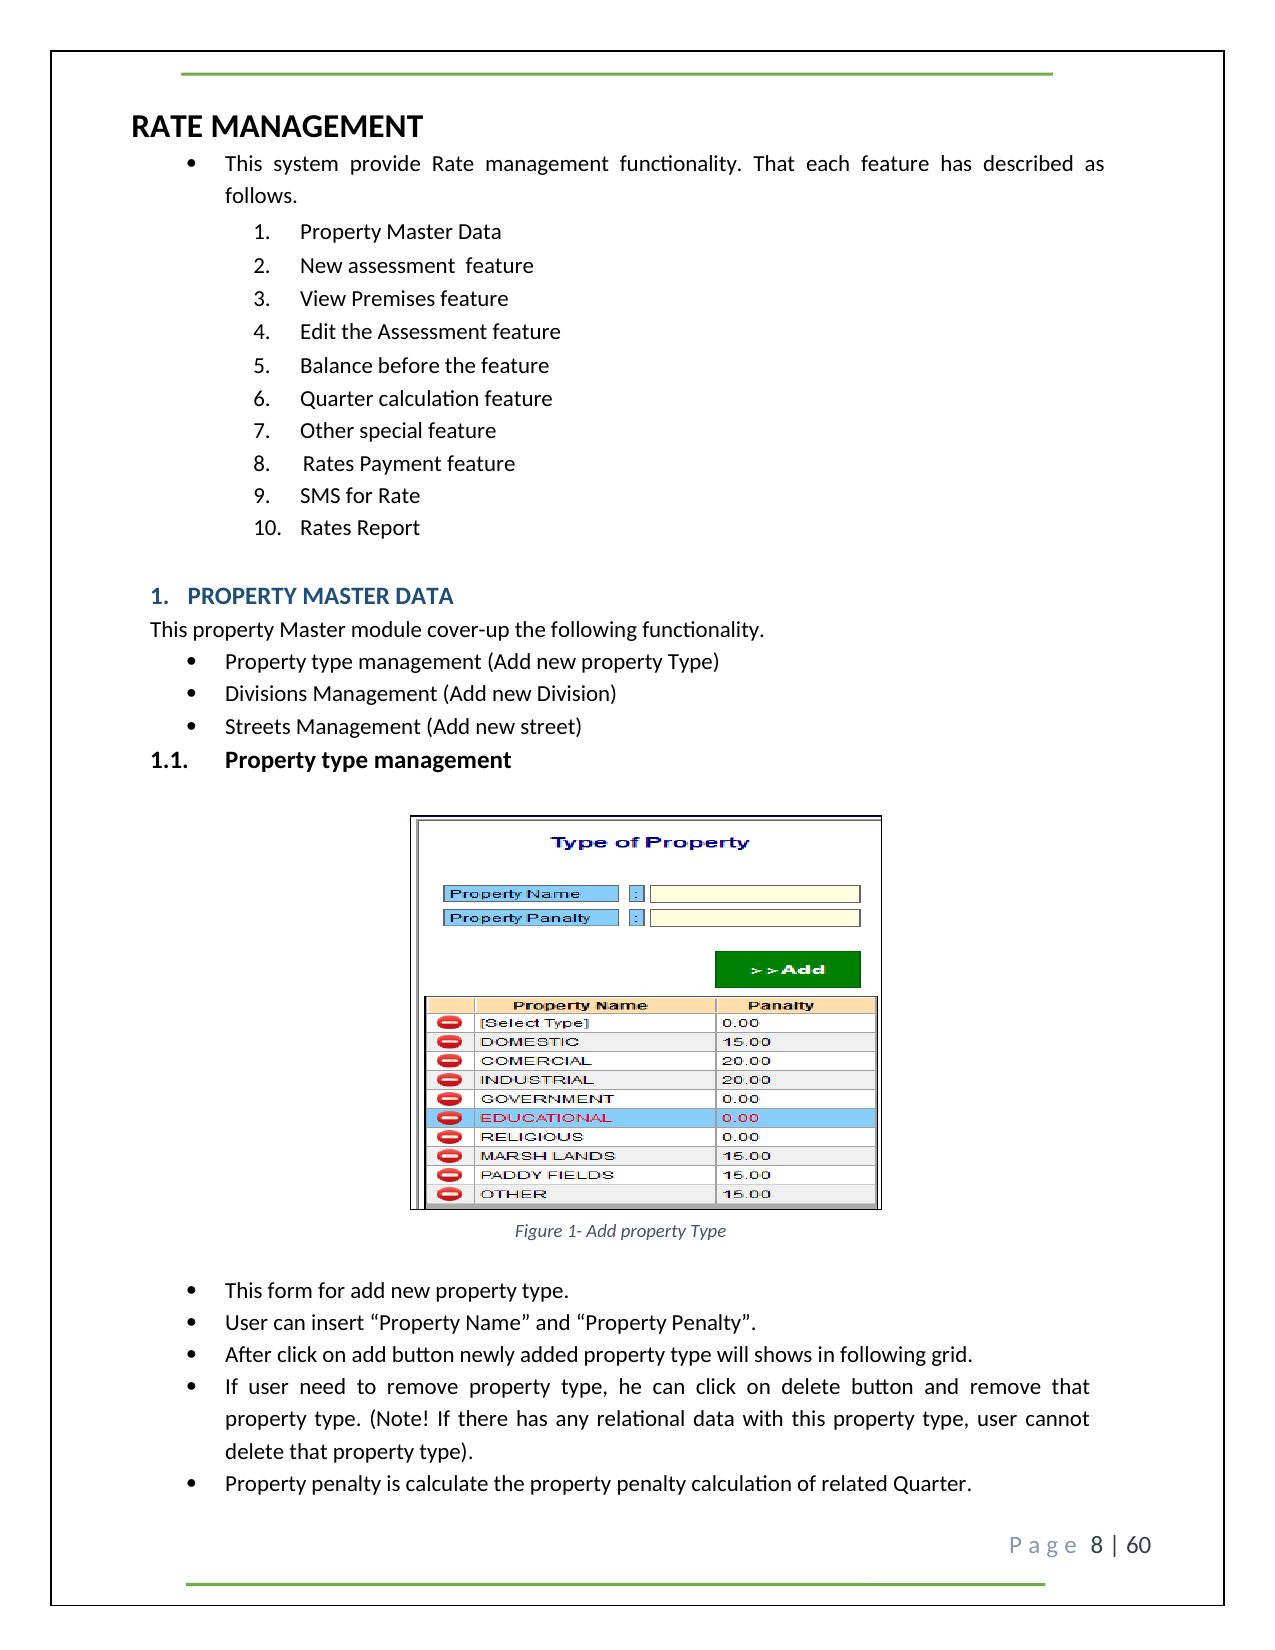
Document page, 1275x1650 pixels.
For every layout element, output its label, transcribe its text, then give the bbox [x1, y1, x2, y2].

list Property type management (Add new property Type) [187, 647, 1125, 675]
list New assessment feature [225, 251, 1092, 279]
list Edit the Assessment feature [225, 317, 1092, 345]
list After click on add button newly added property type will shows in following grid. [187, 1340, 1092, 1368]
list Quarter calculation feature [225, 384, 1092, 412]
list Property Master Data [225, 217, 1092, 245]
list Divisions Management (Add new Division) [187, 679, 1125, 708]
list Rates Report [225, 513, 1092, 541]
list Rates Payment feature [225, 449, 1092, 477]
list Streets Management (Add new street) [187, 712, 1125, 740]
list Property penalty is calculate the property penalty calculation of related Quarter. [187, 1469, 1092, 1497]
list User can insert “Property Name” and “Property Penalty”. [187, 1308, 1092, 1336]
subtitle RATE MANAGEMENT [131, 105, 1125, 146]
subtitle PROPERTY MASTER DATA [150, 580, 1125, 611]
list Balance before the feature [225, 351, 1191, 379]
list If user need to remove property type, he can click on delete button and remove that property type. (Note! If there has any relational data with this property type, user cannot delete that property type). [187, 1372, 1092, 1465]
subtitle Property type management [150, 744, 1125, 774]
list SMS for Rate [225, 481, 1092, 509]
list Other special feature [225, 416, 1092, 444]
list This form for add new property type. [187, 1276, 1092, 1304]
list This system provide Rate management functionality. That each feature has described as follows. [187, 149, 1107, 209]
list View Premises feature [225, 284, 1092, 312]
text This property Master module cover-up the following functionality. [150, 615, 1125, 643]
picture [411, 816, 881, 1209]
